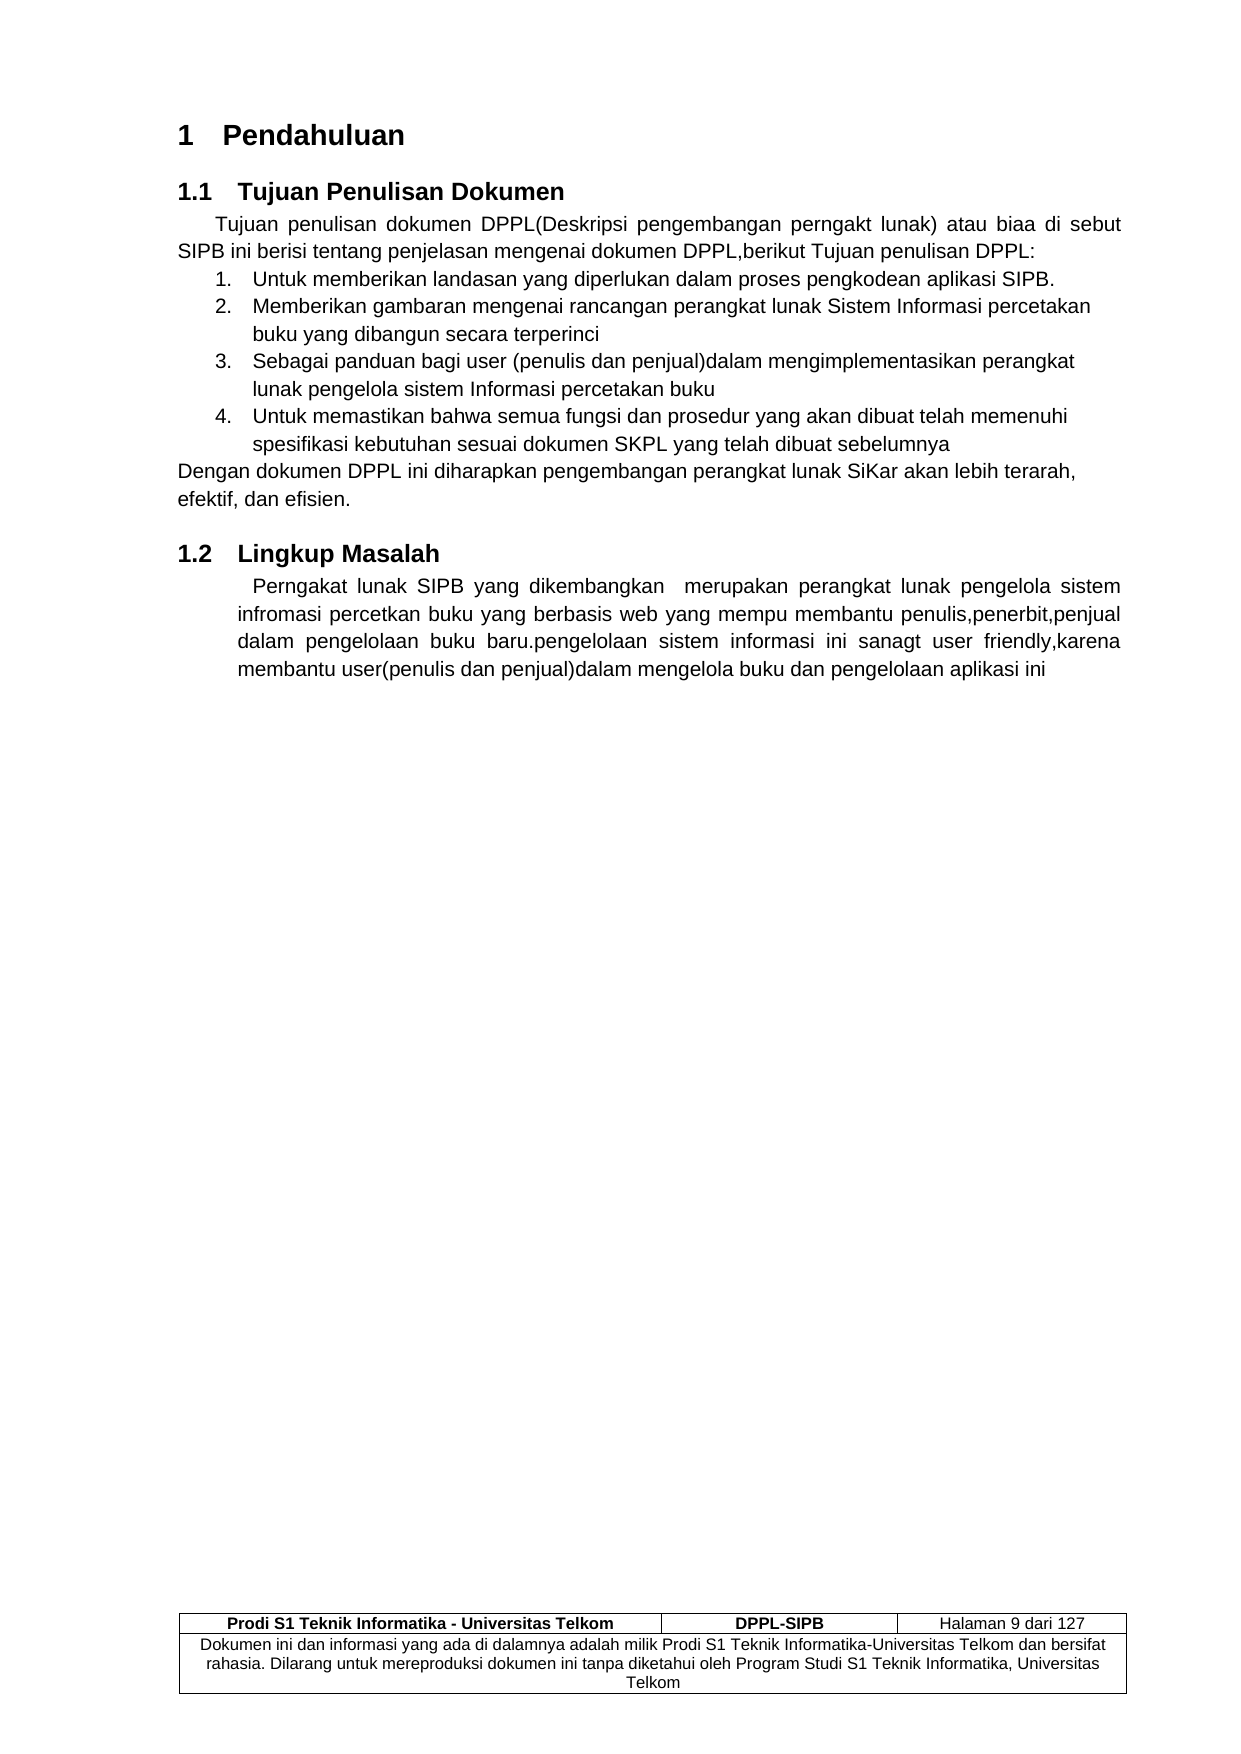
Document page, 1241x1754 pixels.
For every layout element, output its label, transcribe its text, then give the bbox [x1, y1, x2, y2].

list Sebagai panduan bagi user (penulis dan penjual)dalam mengimplementasikan perangkat lunak pengelola sistem Informasi percetakan buku [215, 349, 1122, 401]
list Untuk memastikan bahwa semua fungsi dan prosedur yang akan dibuat telah memenuhi spesifikasi kebutuhan sesuai dokumen SKPL yang telah dibuat sebelumnya [215, 404, 1122, 456]
text Perngakat lunak SIPB yang dikembangkan merupakan perangkat lunak pengelola sistem infromasi percetkan buku yang berbasis web yang mempu membantu penulis,penerbit,penjual dalam pengelolaan buku baru.pengelolaan sistem informasi ini sanagt user friendly,karena membantu user(penulis dan penjual)dalam mengelola buku dan pengelolaan aplikasi ini [237, 574, 1122, 681]
list Memberikan gambaran mengenai rancangan perangkat lunak Sistem Informasi percetakan buku yang dibangun secara terperinci [215, 294, 1122, 346]
text Tujuan penulisan dokumen DPPL(Deskripsi pengembangan perngakt lunak) atau biaa di sebut SIPB ini berisi tentang penjelasan mengenai dokumen DPPL,berikut Tujuan penulisan DPPL: [177, 212, 1122, 263]
list Untuk memberikan landasan yang diperlukan dalam proses pengkodean aplikasi SIPB. [215, 267, 1122, 291]
subtitle Lingkup Masalah [177, 539, 1122, 568]
subtitle Tujuan Penulisan Dokumen [177, 177, 1122, 205]
subtitle Pendahuluan [177, 118, 1122, 152]
text Dengan dokumen DPPL ini diharapkan pengembangan perangkat lunak SiKar akan lebih terarah, efektif, dan efisien. [177, 459, 1122, 511]
